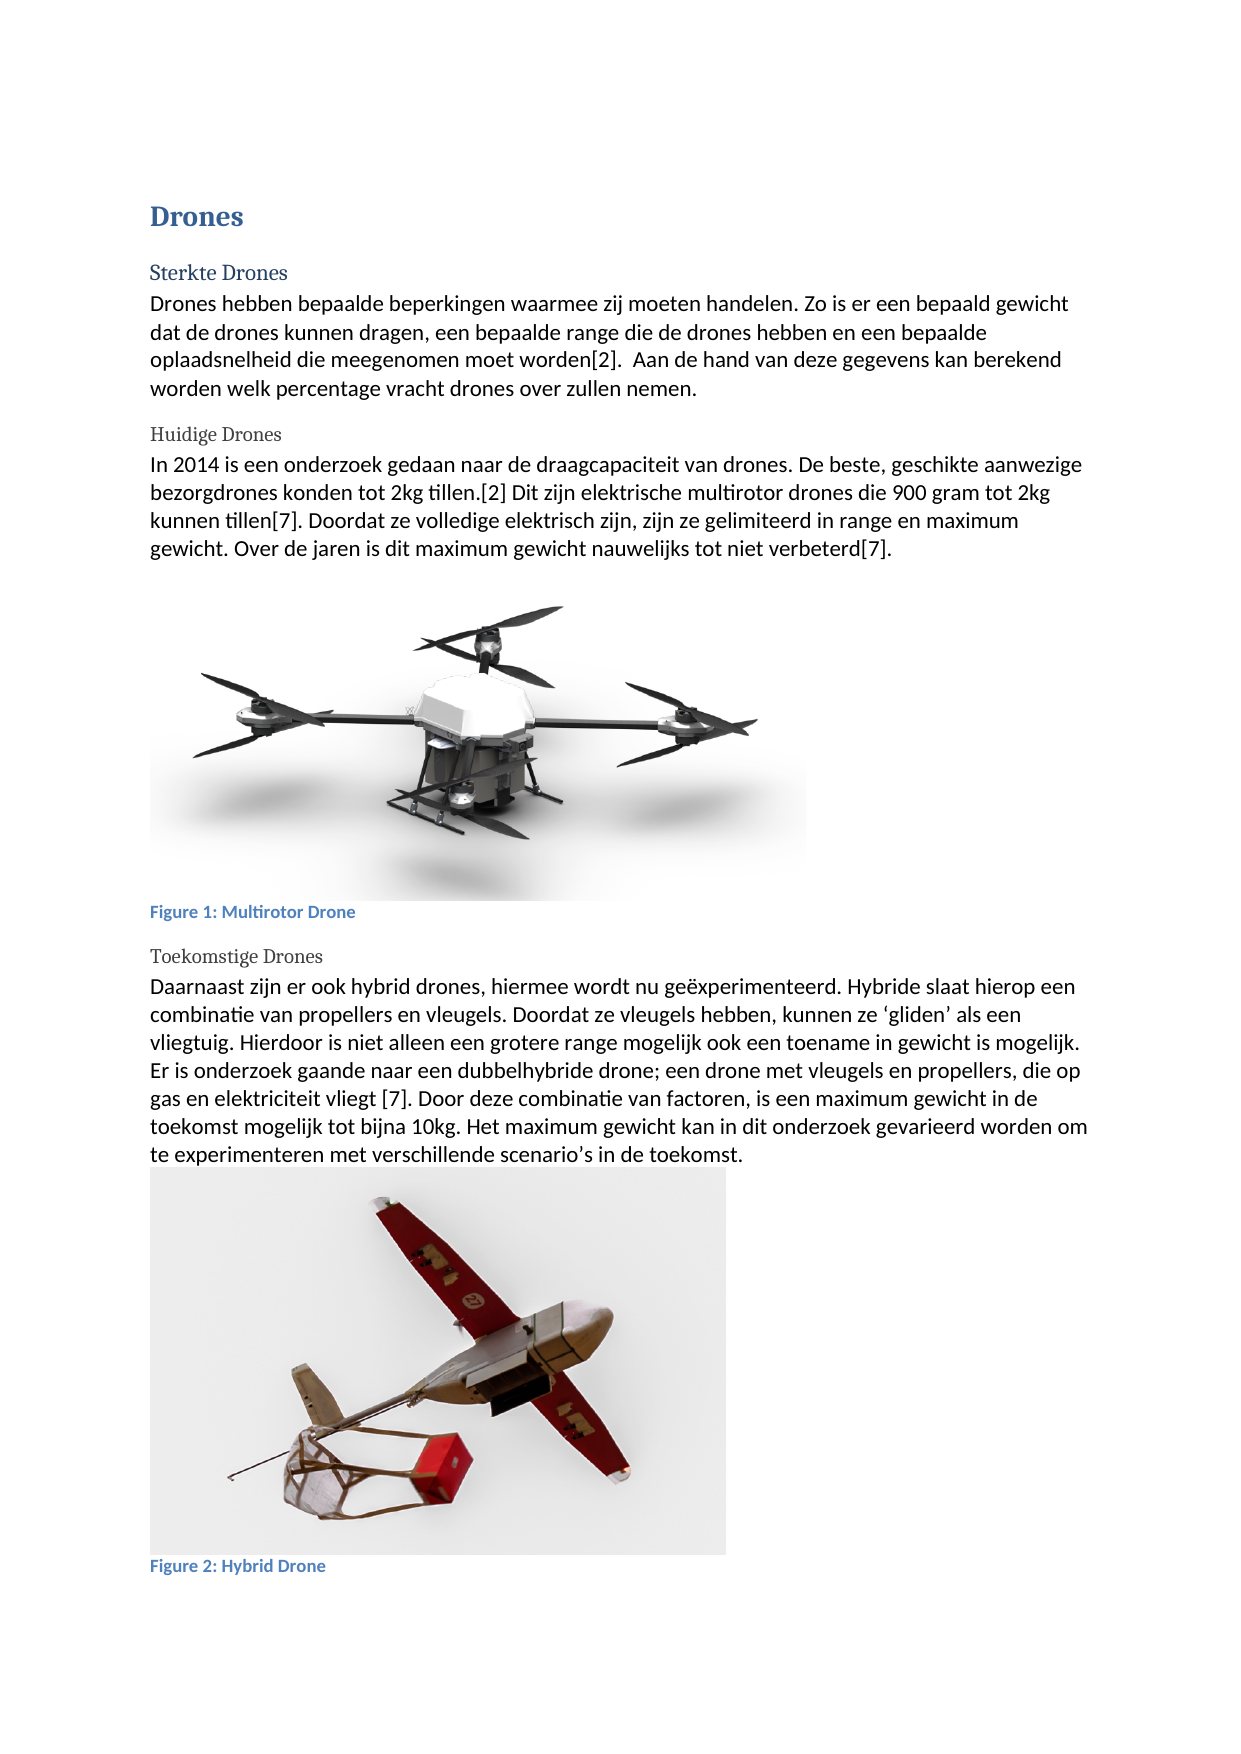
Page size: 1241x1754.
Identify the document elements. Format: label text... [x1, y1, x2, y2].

subtitle Huidige Drones [150, 422, 1090, 446]
text Drones hebben bepaalde beperkingen waarmee zij moeten handelen. Zo is er een bepaald gewicht dat de drones kunnen dragen, een bepaalde range die de drones hebben en een bepaalde oplaadsnelheid die meegenomen moet worden[2]. Aan de hand van deze gegevens kan berekend worden welk percentage vracht drones over zullen nemen. [150, 289, 1090, 402]
subtitle Toekomstige Drones [150, 944, 1090, 968]
picture [150, 1167, 727, 1555]
subtitle Drones [150, 200, 1090, 233]
text In 2014 is een onderzoek gedaan naar de draagcapaciteit van drones. De beste, geschikte aanwezige bezorgdrones konden tot 2kg tillen.[2] Dit zijn elektrische multirotor drones die 900 gram tot 2kg kunnen tillen[7]. Doordat ze volledige elektrisch zijn, zijn ze gelimiteerd in range en maximum gewicht. Over de jaren is dit maximum gewicht nauwelijks tot niet verbeterd[7]. [150, 450, 1090, 562]
picture [150, 562, 807, 901]
text Figure 1: Multirotor Drone [150, 901, 1090, 923]
text Figure 2: Hybrid Drone [150, 1554, 1090, 1577]
subtitle Sterkte Drones [150, 259, 1090, 286]
